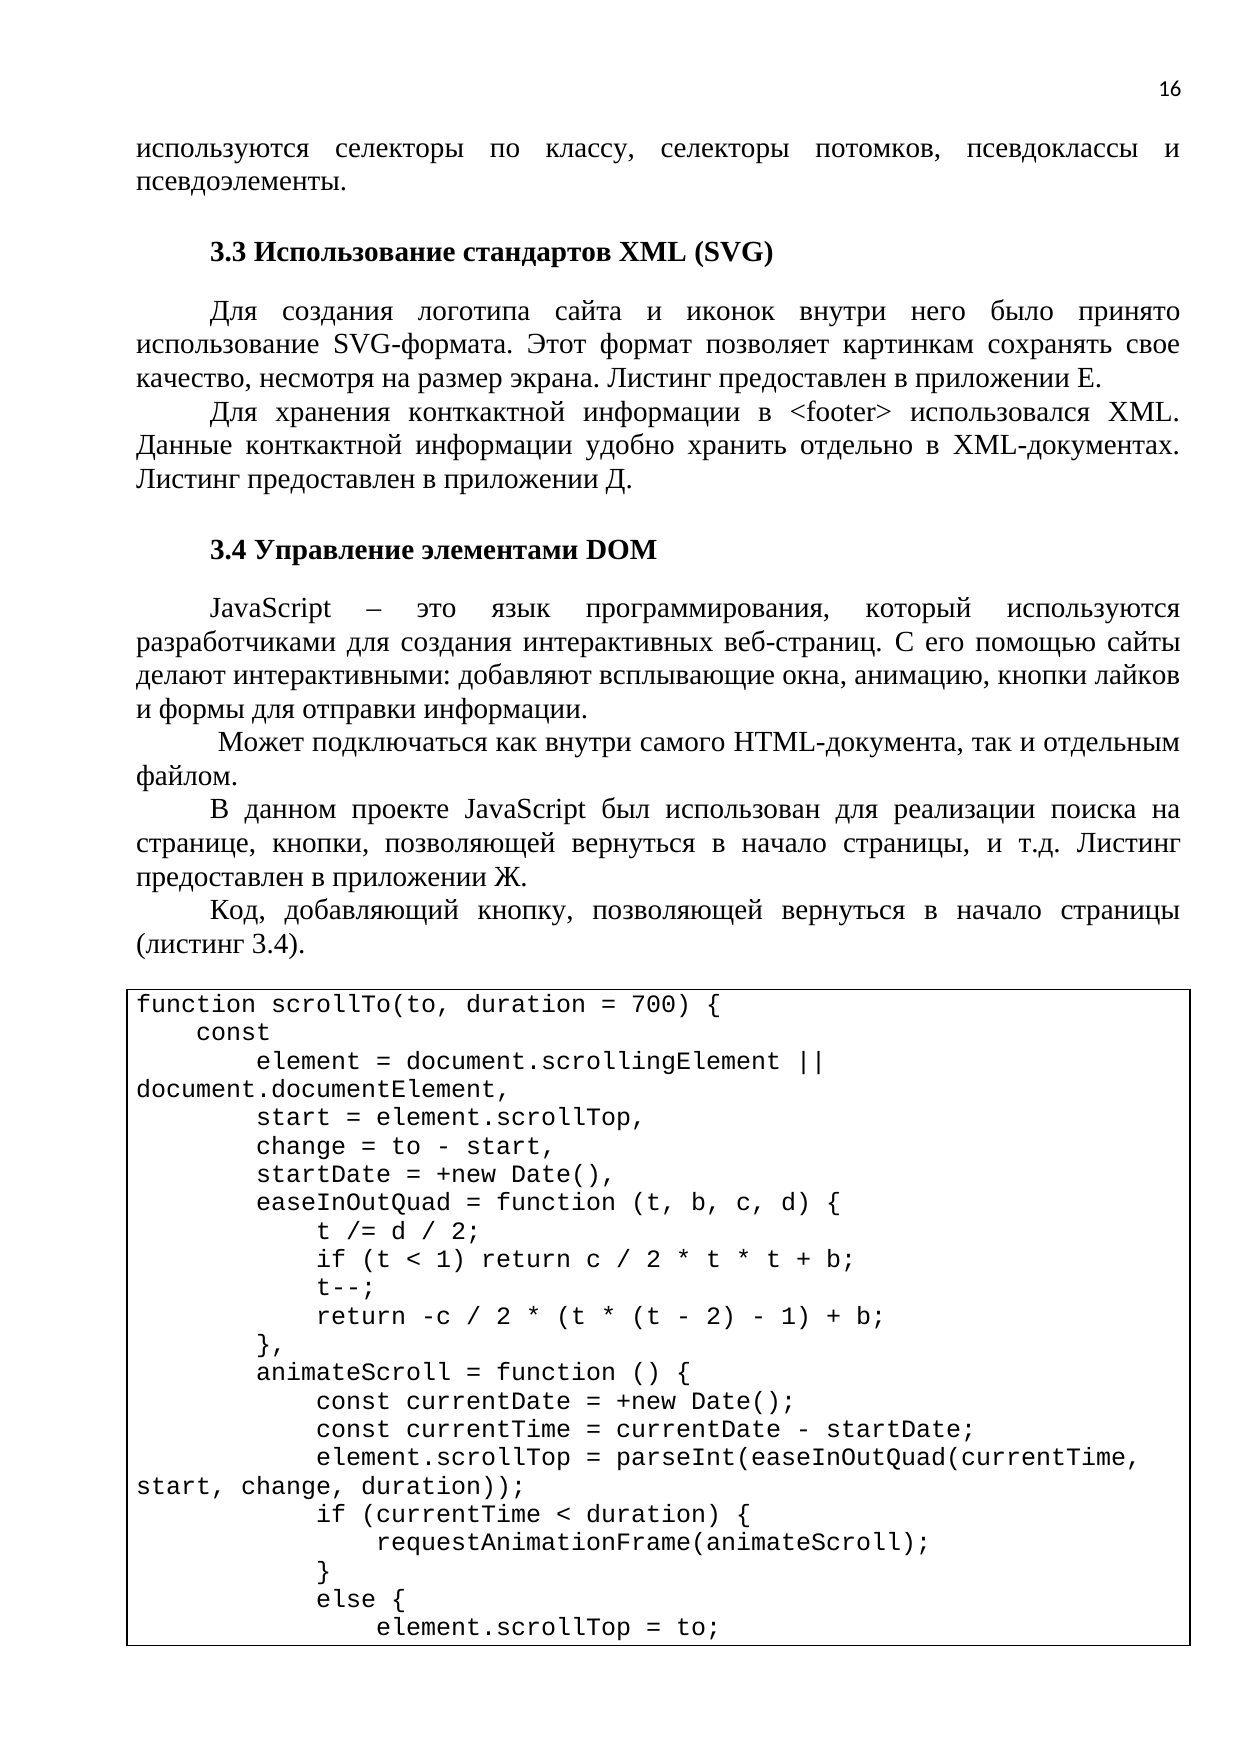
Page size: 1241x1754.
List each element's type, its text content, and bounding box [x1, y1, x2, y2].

text animateScroll = function () { [136, 1360, 1181, 1388]
list Управление элементами DOM [136, 532, 1181, 565]
text element = document.scrollingElement || document.documentElement, [136, 1048, 1181, 1105]
text return -c / 2 * (t * (t - 2) - 1) + b; [136, 1303, 1181, 1332]
list Использование стандартов XML (SVG) [136, 234, 1181, 268]
text Для создания логотипа сайта и иконок внутри него было принято использование SVG-формата. Этот формат позволяет картинкам сохранять свое качество, несмотря на размер экрана. Листинг предоставлен в приложении Е. [136, 293, 1181, 394]
text startDate = +new Date(), [136, 1162, 1181, 1190]
text function scrollTo(to, duration = 700) { [128, 990, 1189, 1020]
text if (t < 1) return c / 2 * t * t + b; [136, 1247, 1181, 1275]
text const currentTime = currentDate - startDate; [136, 1417, 1181, 1445]
text start = element.scrollTop, [136, 1105, 1181, 1133]
text change = to - start, [136, 1133, 1181, 1162]
text if (currentTime < duration) { [136, 1502, 1181, 1530]
text easeInOutQuad = function (t, b, c, d) { [136, 1190, 1181, 1218]
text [136, 163, 1181, 197]
text В данном проекте JavaScript был использован для реализации поиска на странице, кнопки, позволяющей вернуться в начало страницы, и т.д. Листинг предоставлен в приложении Ж. [136, 792, 1181, 892]
text t--; [136, 1275, 1181, 1303]
text Для хранения конткактной информации в <footer> использовался XML. Данные конткактной информации удобно хранить отдельно в XML-документах. Листинг предоставлен в приложении Д. [136, 394, 1181, 494]
text t /= d / 2; [136, 1218, 1181, 1247]
text else { [136, 1587, 1181, 1612]
text requestAnimationFrame(animateScroll); [136, 1530, 1181, 1558]
text element.scrollTop = parseInt(easeInOutQuad(currentTime, start, change, duration)); [136, 1445, 1181, 1502]
text element.scrollTop = to; [128, 1612, 1189, 1645]
text const currentDate = +new Date(); [136, 1388, 1181, 1417]
text }, [136, 1332, 1181, 1360]
text Может подключаться как внутри самого HTML-документа, так и отдельным файлом. [136, 724, 1181, 792]
text JavaScript – это язык программирования, который используются разработчиками для создания интерактивных веб-страниц. С его помощью сайты делают интерактивными: добавляют всплывающие окна, анимацию, кнопки лайков и формы для отправки информации. [136, 590, 1181, 724]
text Код, добавляющий кнопку, позволяющей вернуться в начало страницы (листинг 3.4). [136, 892, 1181, 959]
text const [136, 1020, 1181, 1048]
text } [136, 1558, 1181, 1587]
